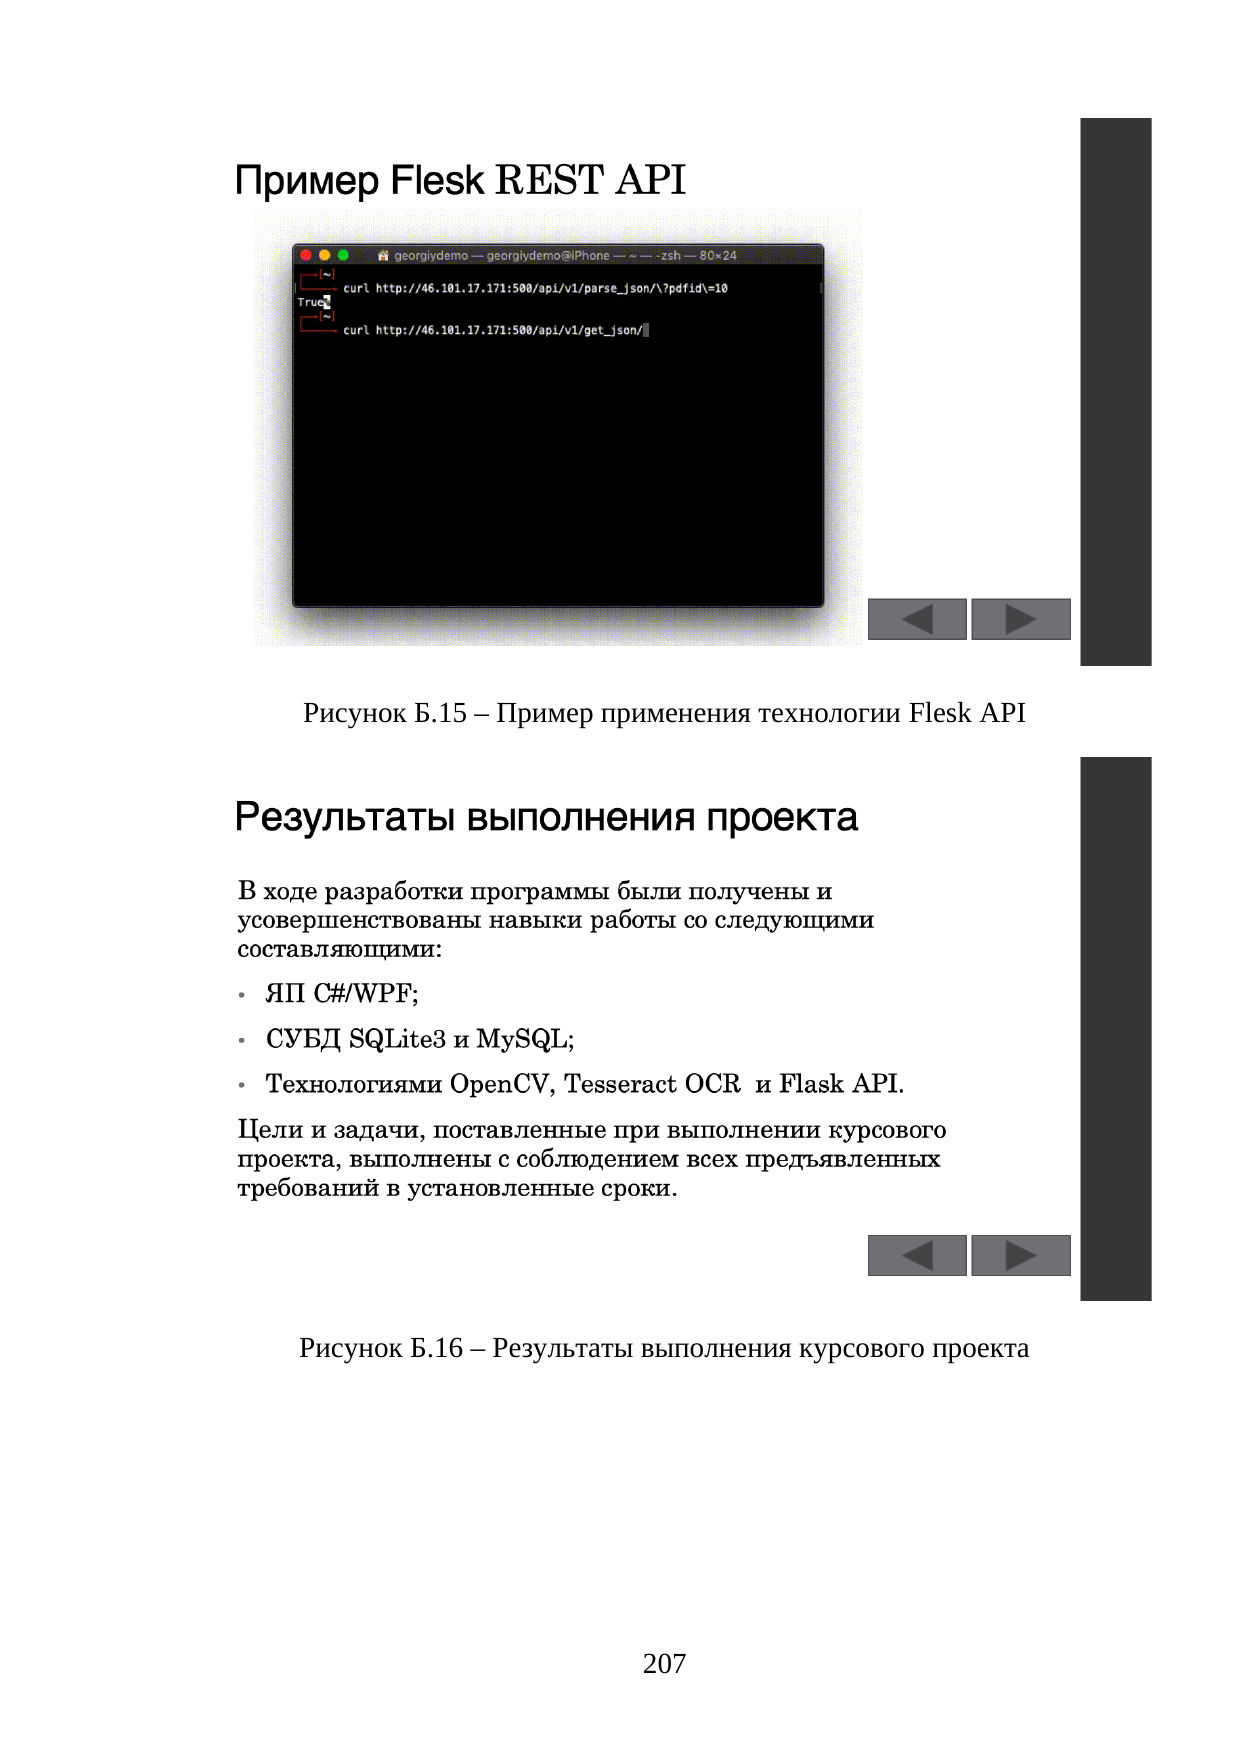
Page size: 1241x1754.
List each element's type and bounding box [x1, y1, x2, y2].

picture [177, 757, 1152, 1301]
picture [177, 118, 1152, 666]
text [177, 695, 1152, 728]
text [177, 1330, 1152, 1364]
